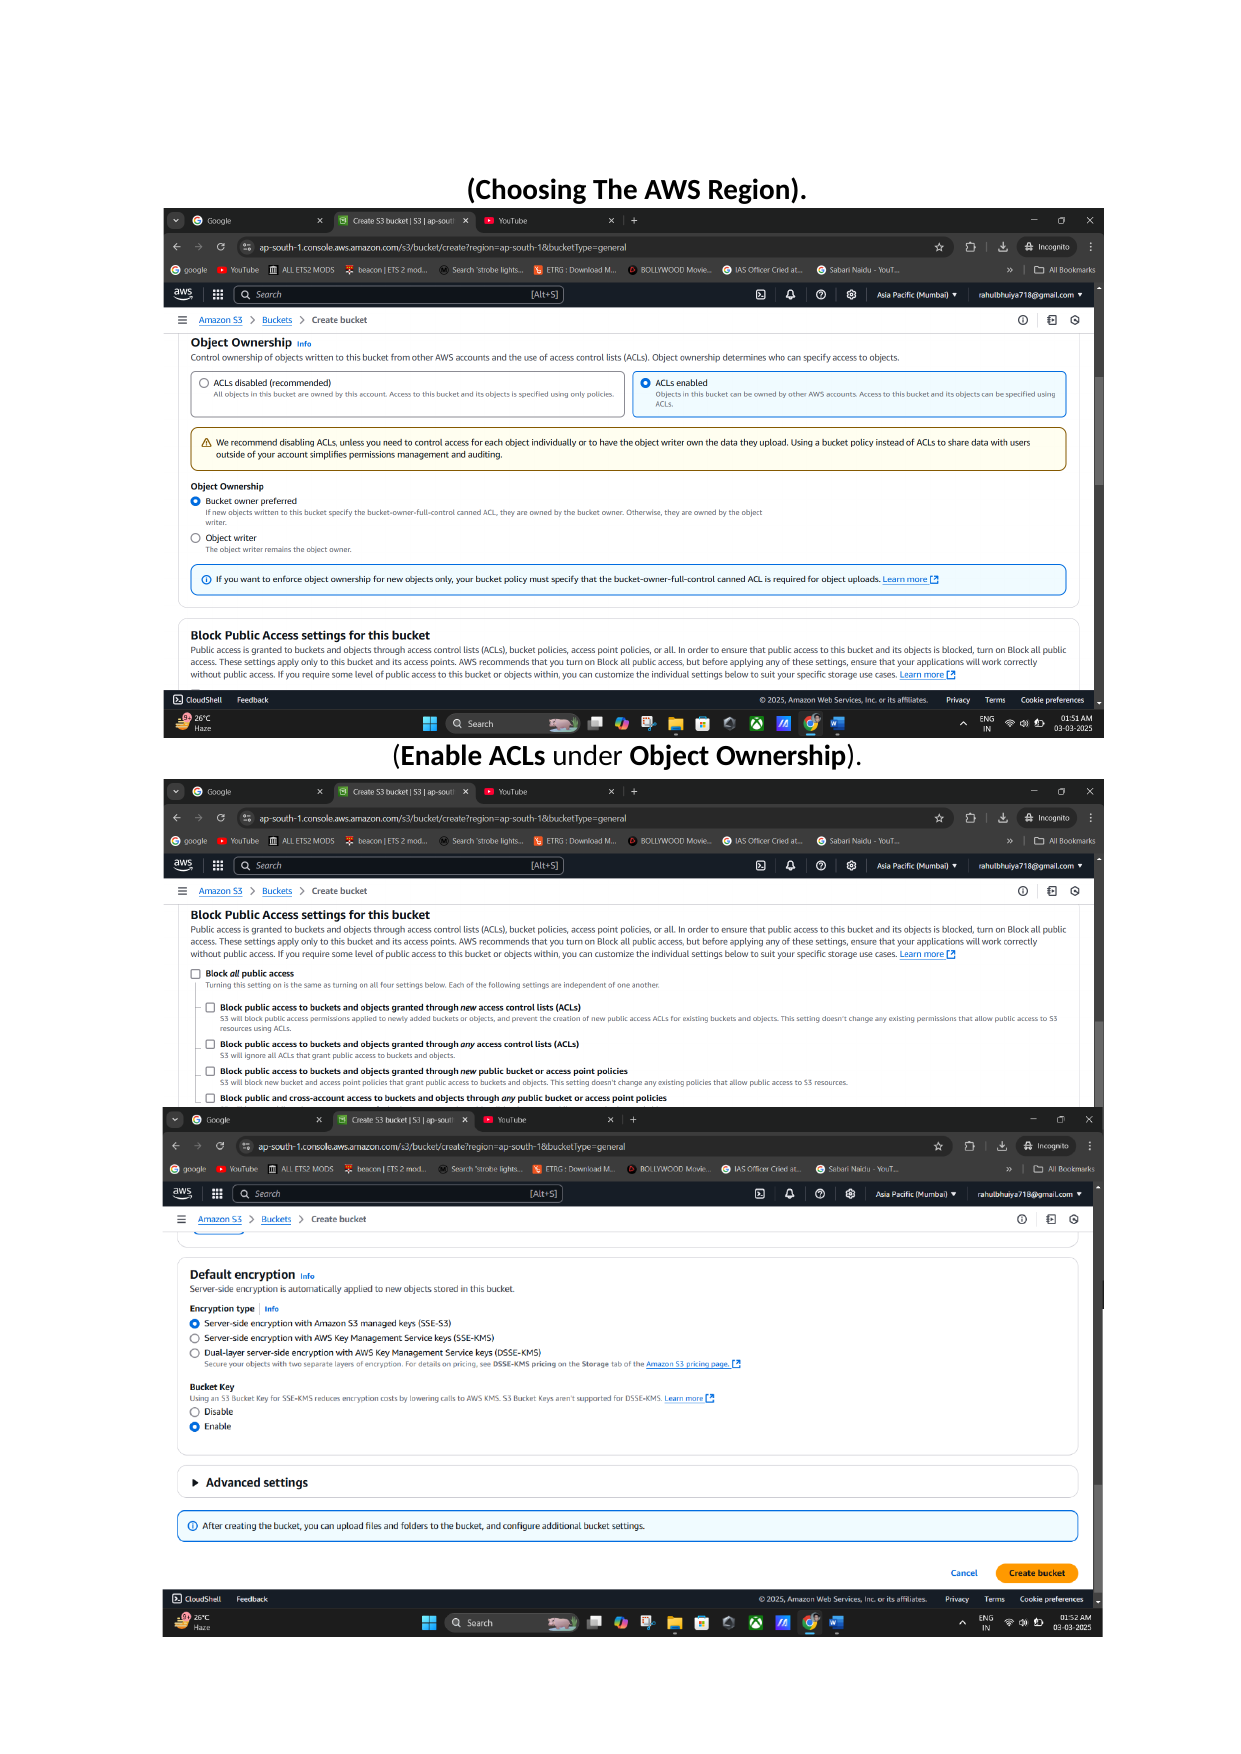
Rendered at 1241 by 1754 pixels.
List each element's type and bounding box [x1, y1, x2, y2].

picture [163, 208, 1104, 738]
picture [162, 779, 1104, 1637]
